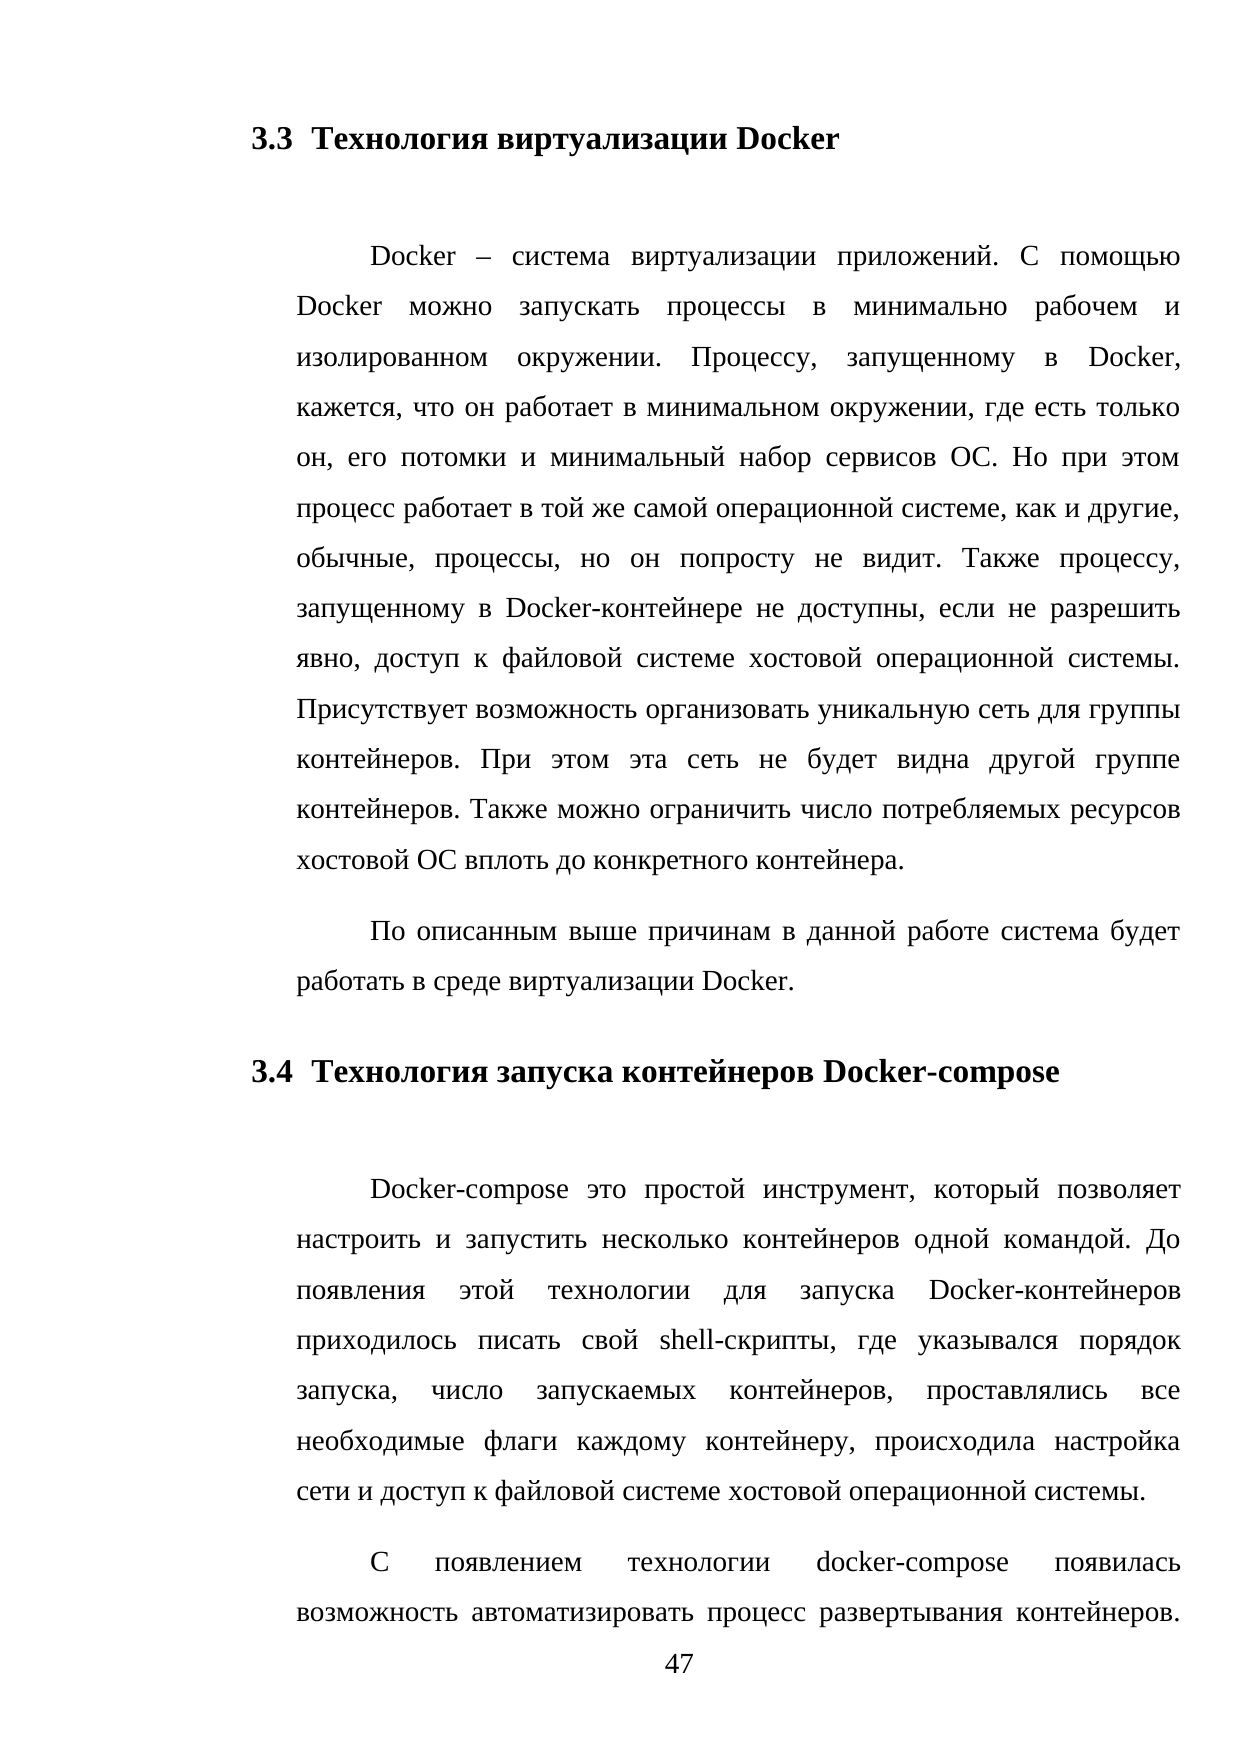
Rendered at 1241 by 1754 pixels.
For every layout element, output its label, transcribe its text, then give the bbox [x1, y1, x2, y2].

text По описанным выше причинам в данной работе система будет работать в среде виртуализации Docker. [296, 913, 1181, 997]
text Docker-compose это простой инструмент, который позволяет настроить и запустить несколько контейнеров одной командой. До появления этой технологии для запуска Docker-контейнеров приходилось писать свой shell-скрипты, где указывался порядок запуска, число запускаемых контейнеров, проставлялись все необходимые флаги каждому контейнеру, происходила настройка сети и доступ к файловой системе хостовой операционной системы. [296, 1171, 1181, 1507]
subtitle Технология виртуализации Docker [251, 118, 1181, 156]
subtitle Технология запуска контейнеров Docker-compose [251, 1051, 1181, 1089]
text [296, 1544, 1181, 1628]
text Docker – система виртуализации приложений. С помощью Docker можно запускать процессы в минимально рабочем и изолированном окружении. Процессу, запущенному в Docker, кажется, что он работает в минимальном окружении, где есть только он, его потомки и минимальный набор сервисов ОС. Но при этом процесс работает в той же самой операционной системе, как и другие, обычные, процессы, но он попросту не видит. Также процессу, запущенному в Docker-контейнере не доступны, если не разрешить явно, доступ к файловой системе хостовой операционной системы. Присутствует возможность организовать уникальную сеть для группы контейнеров. При этом эта сеть не будет видна другой группе контейнеров. Также можно ограничить число потребляемых ресурсов хостовой ОС вплоть до конкретного контейнера. [296, 238, 1181, 875]
